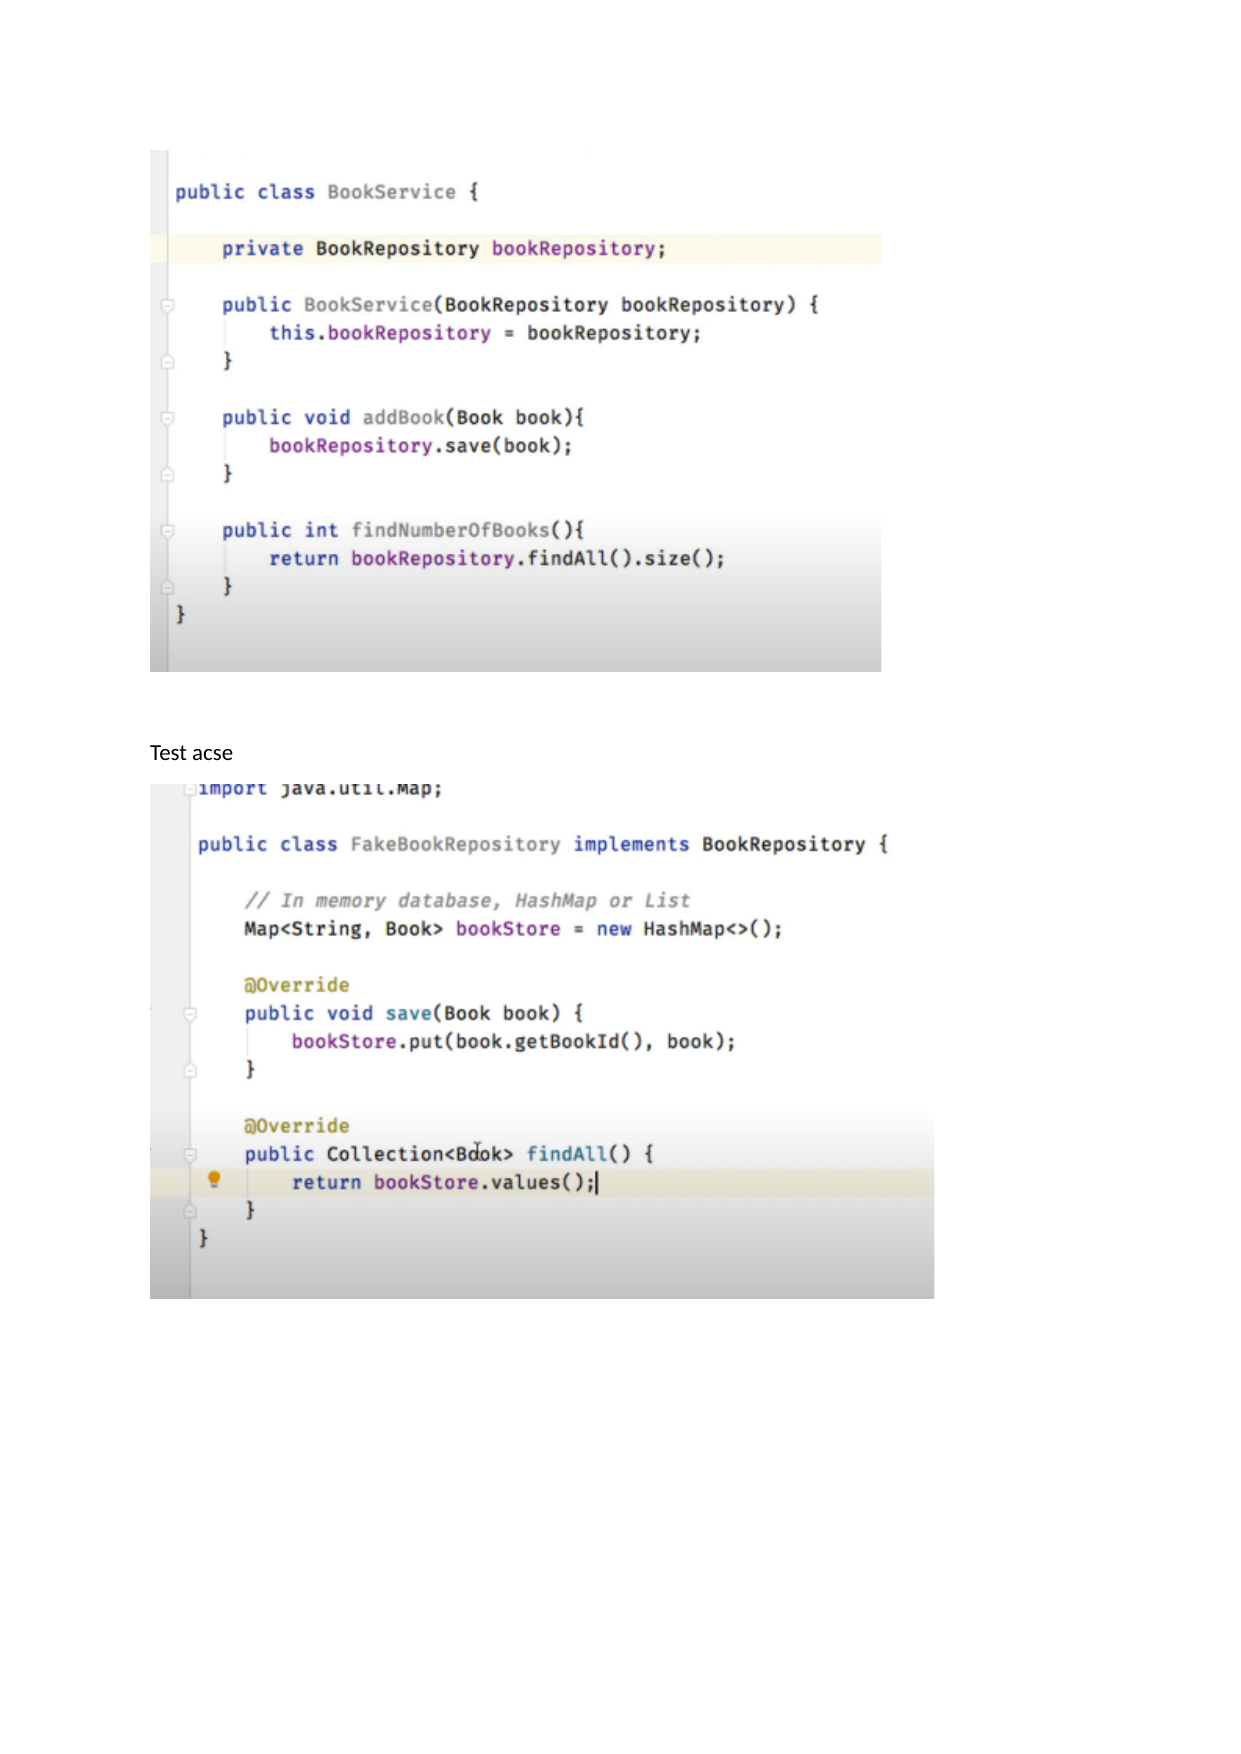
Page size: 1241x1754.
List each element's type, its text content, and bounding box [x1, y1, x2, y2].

picture [150, 784, 935, 1299]
picture [150, 150, 882, 672]
text Test acse [150, 738, 1090, 766]
